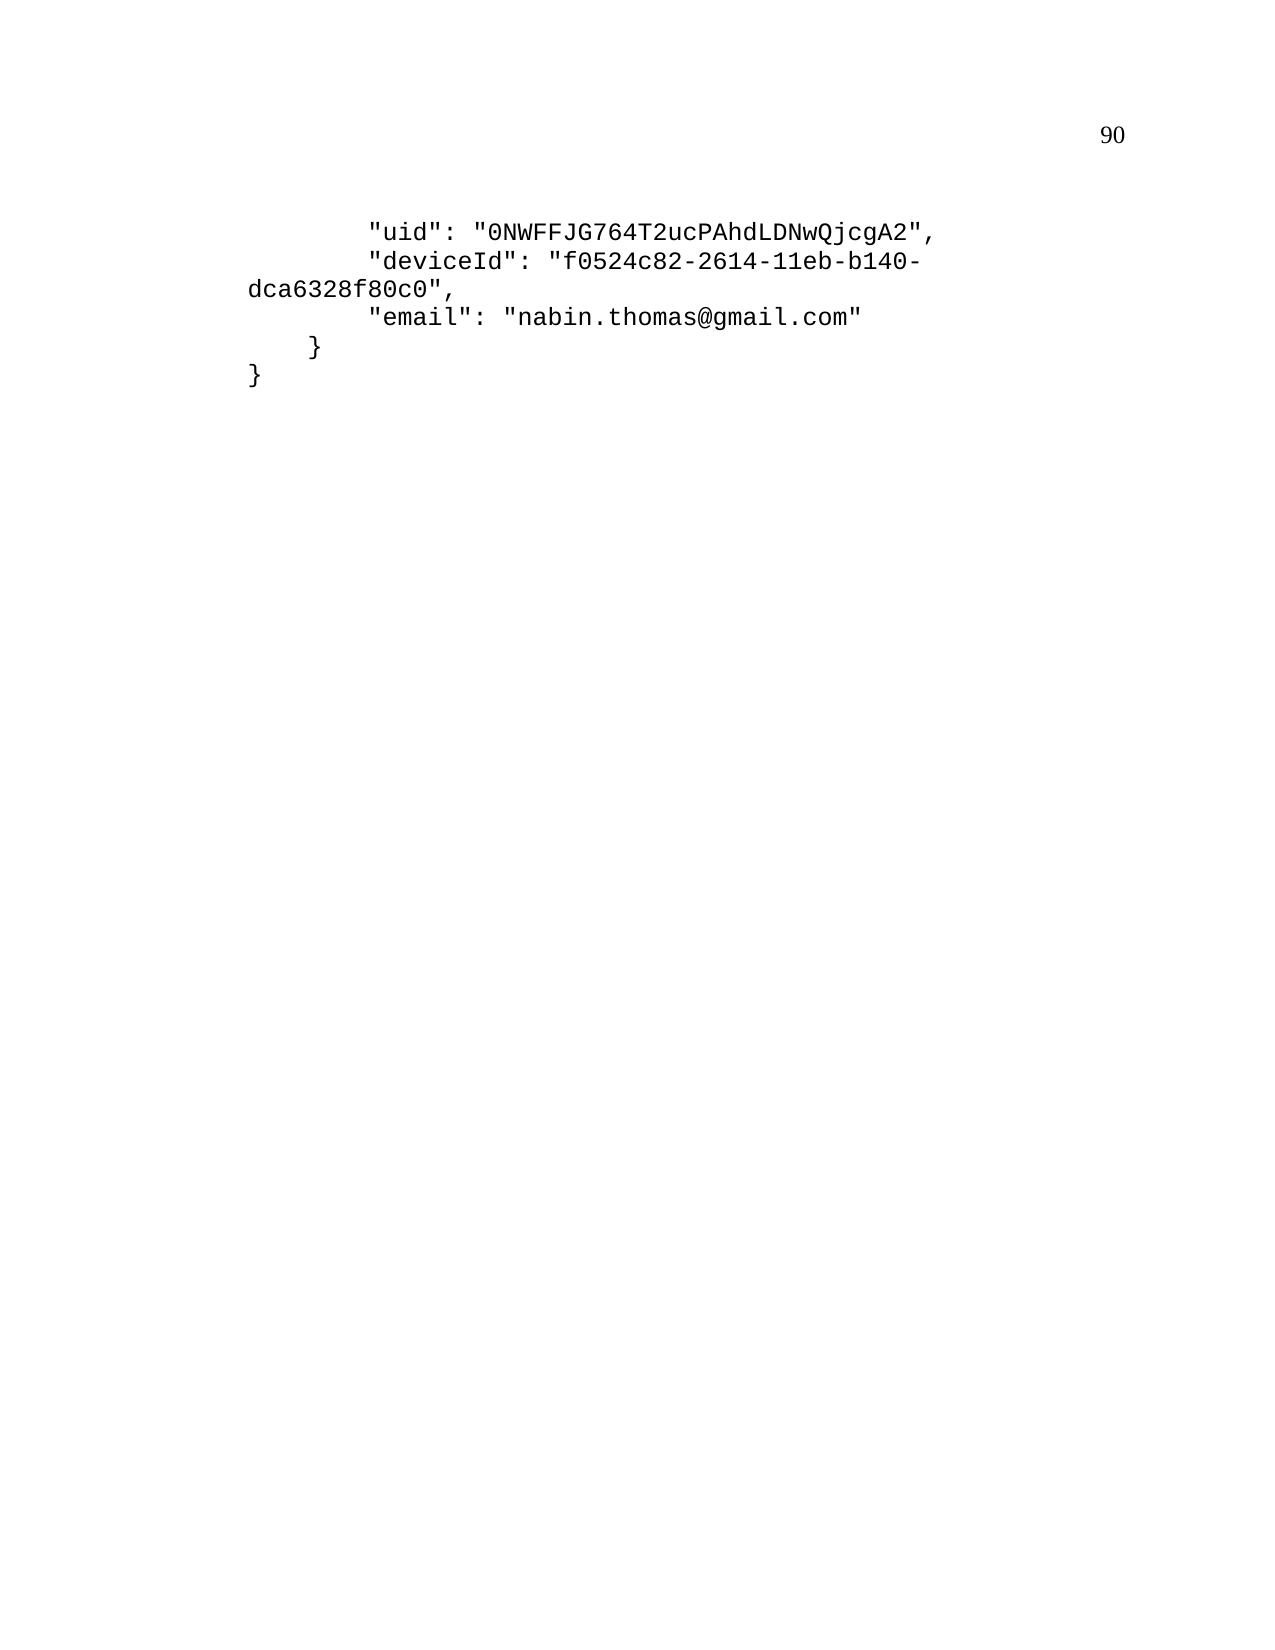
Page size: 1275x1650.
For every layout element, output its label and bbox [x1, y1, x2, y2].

table_header [225, 220, 1125, 507]
